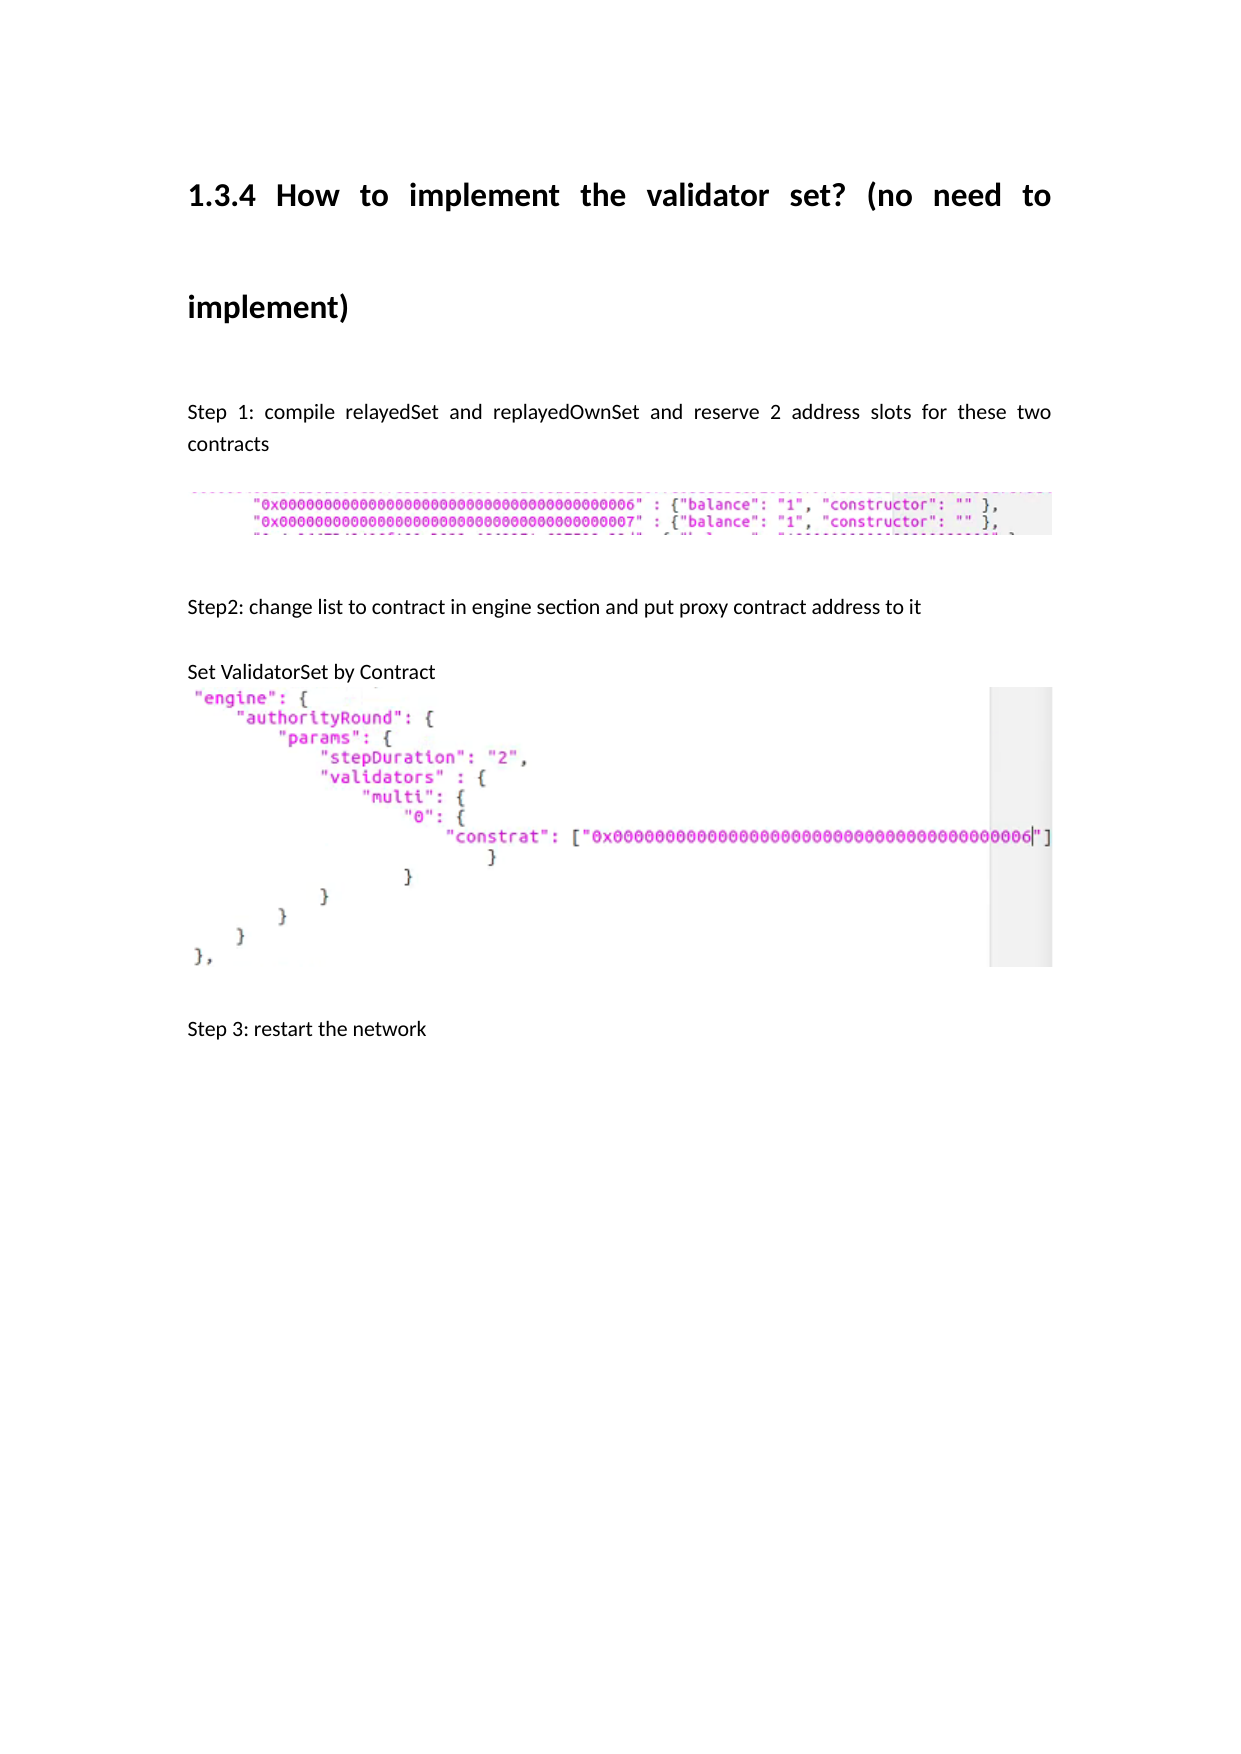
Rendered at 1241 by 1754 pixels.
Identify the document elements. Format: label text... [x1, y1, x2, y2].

text Step 3: restart the network [187, 1013, 1053, 1045]
text Step 1: compile relayedSet and replayedOwnSet and reserve 2 address slots for these two contracts [187, 395, 1053, 460]
picture [187, 492, 1052, 535]
picture [187, 687, 1053, 967]
text Set ValidatorSet by Contract [187, 655, 1053, 687]
subtitle 1.3.4 How to implement the validator set? (no need to implement) [187, 162, 1053, 339]
text Step2: change list to contract in engine section and put proxy contract address to it [187, 590, 1053, 623]
